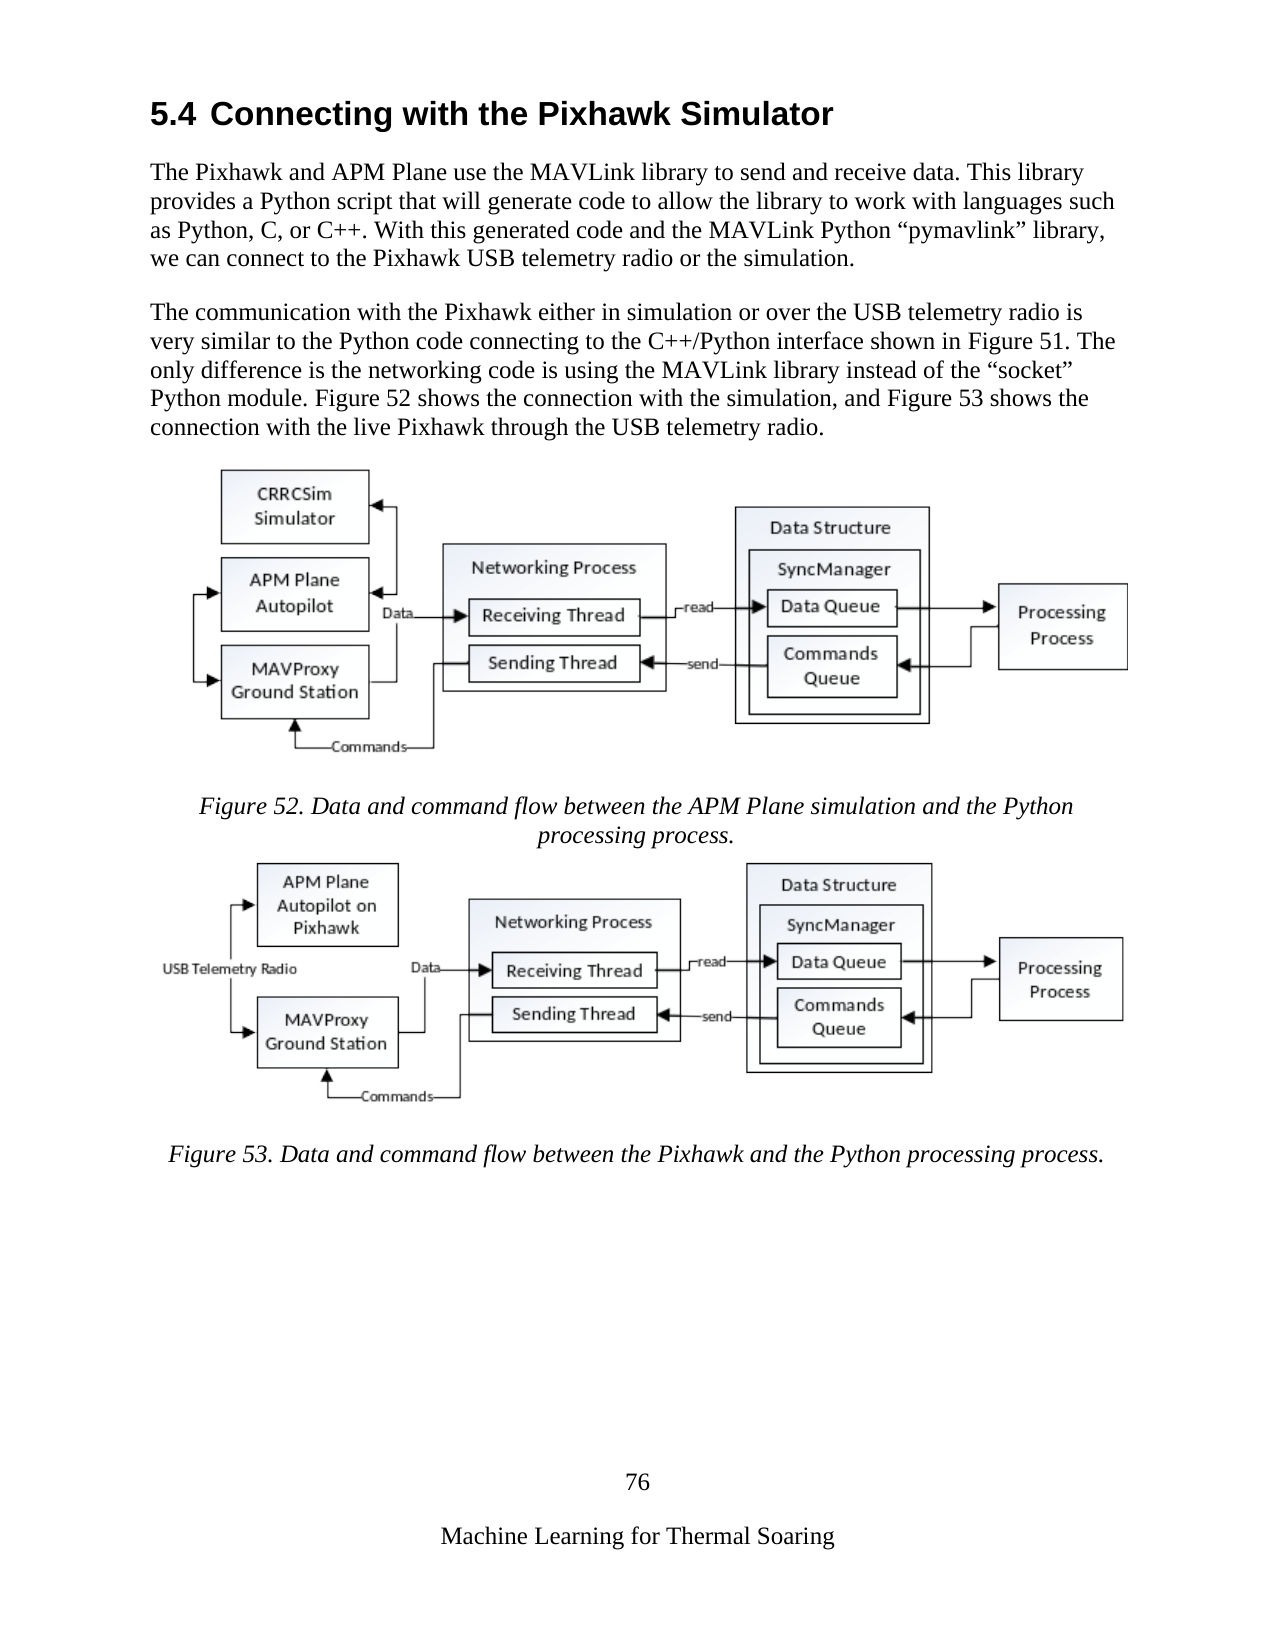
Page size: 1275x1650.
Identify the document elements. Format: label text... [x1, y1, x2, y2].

text The Pixhawk and APM Plane use the MAVLink library to send and receive data. This library provides a Python script that will generate code to allow the library to work with languages such as Python, C, or C++. With this generated code and the MAVLink Python “pymavlink” library, we can connect to the Pixhawk USB telemetry radio or the simulation. [150, 157, 1125, 272]
subtitle Connecting with the Pixhawk Simulator [150, 94, 1125, 132]
text The communication with the Pixhawk either in simulation or over the USB telemetry radio is very similar to the Python code connecting to the C++/Python interface shown in Figure 52. The only difference is the networking code is using the MAVLink library instead of the “socket” Python module. Figure 53 shows the connection with the simulation, and Figure 54 shows the connection with the live Pixhawk through the USB telemetry radio. [150, 297, 1125, 441]
